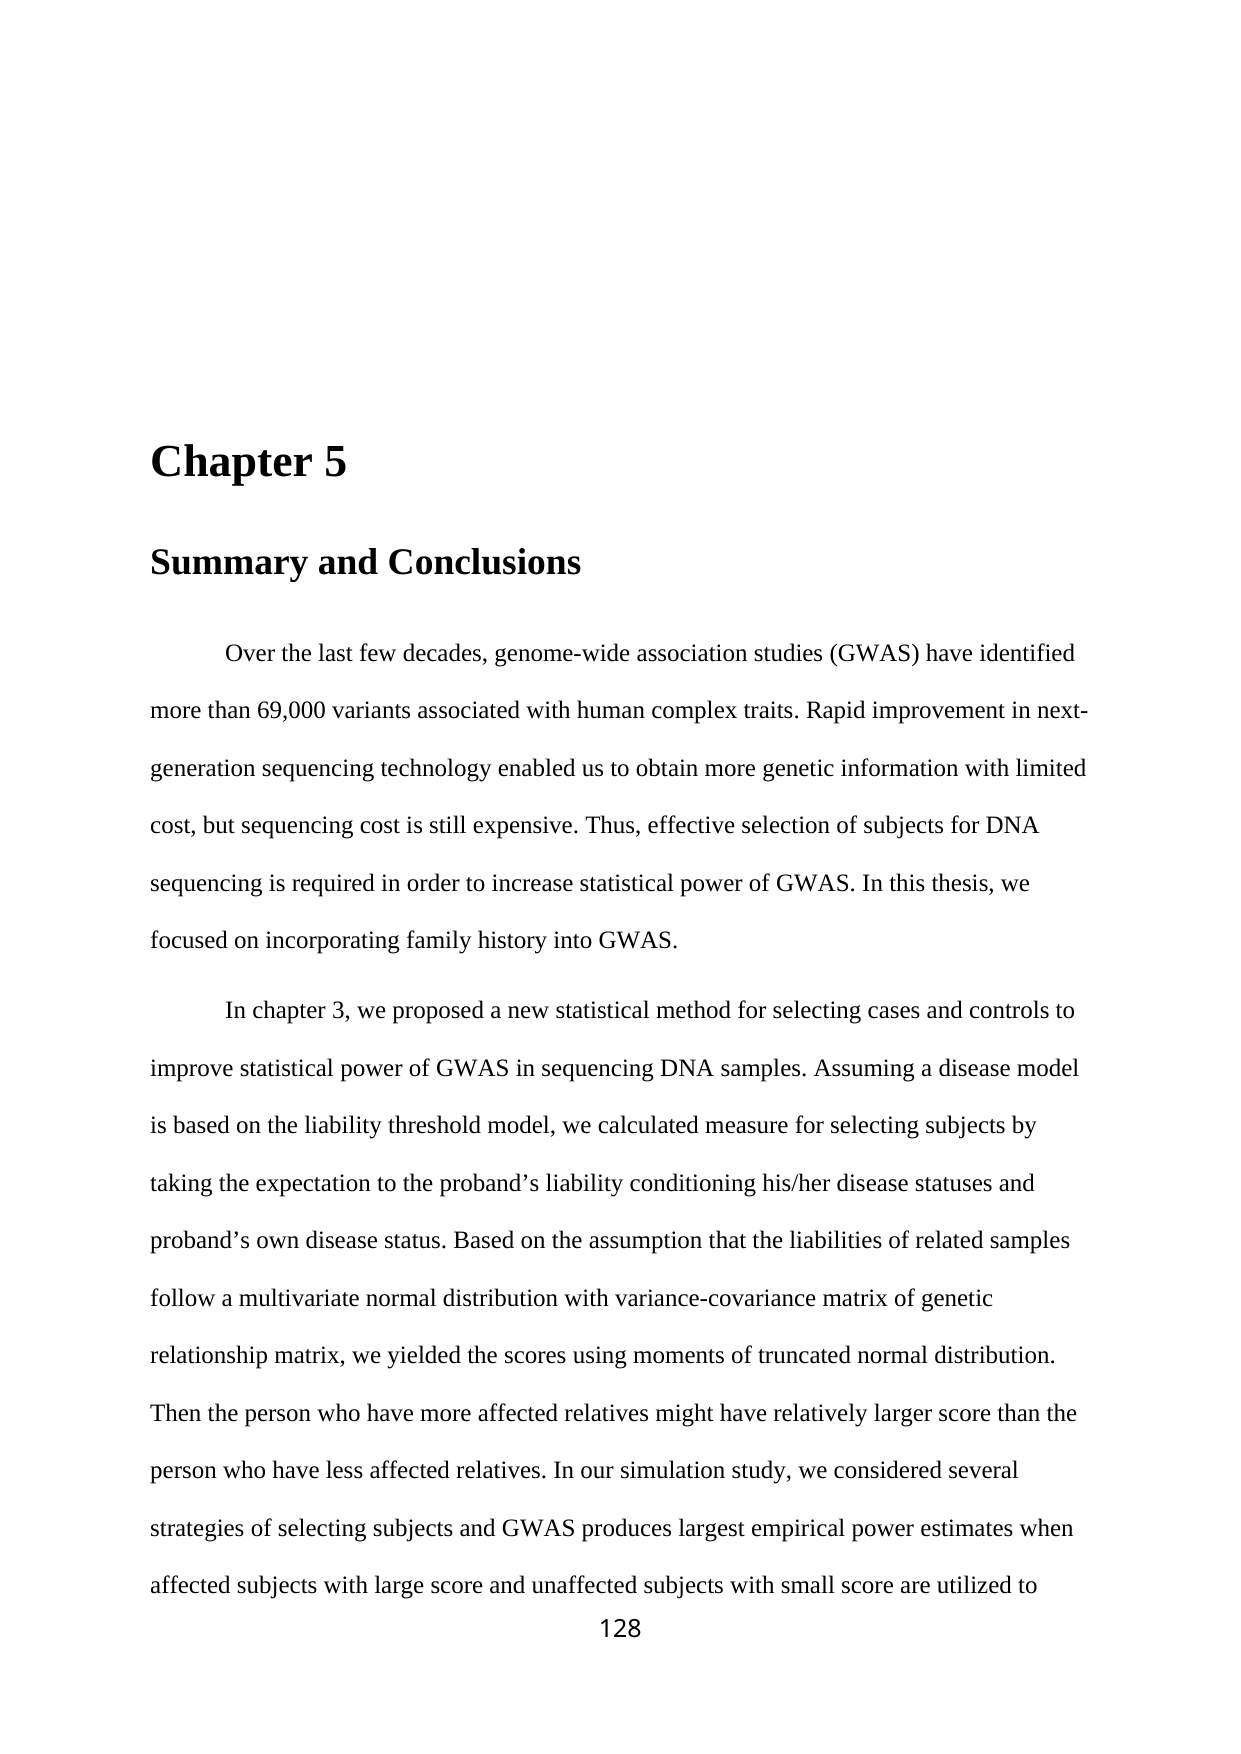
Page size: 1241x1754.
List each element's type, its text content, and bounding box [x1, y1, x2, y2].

text Over the last few decades, genome-wide association studies (GWAS) have identified more than 69,000 variants associated with human complex traits. Rapid improvement in next-generation sequencing technology enabled us to obtain more genetic information with limited cost, but sequencing cost is still expensive. Thus, effective selection of subjects for DNA sequencing is required in order to increase statistical power of GWAS. In this thesis, we focused on incorporating family history into GWAS. [150, 638, 1090, 954]
subtitle Chapter 5 [150, 434, 1090, 487]
text Summary and Conclusions [150, 539, 1090, 582]
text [150, 996, 1090, 1599]
